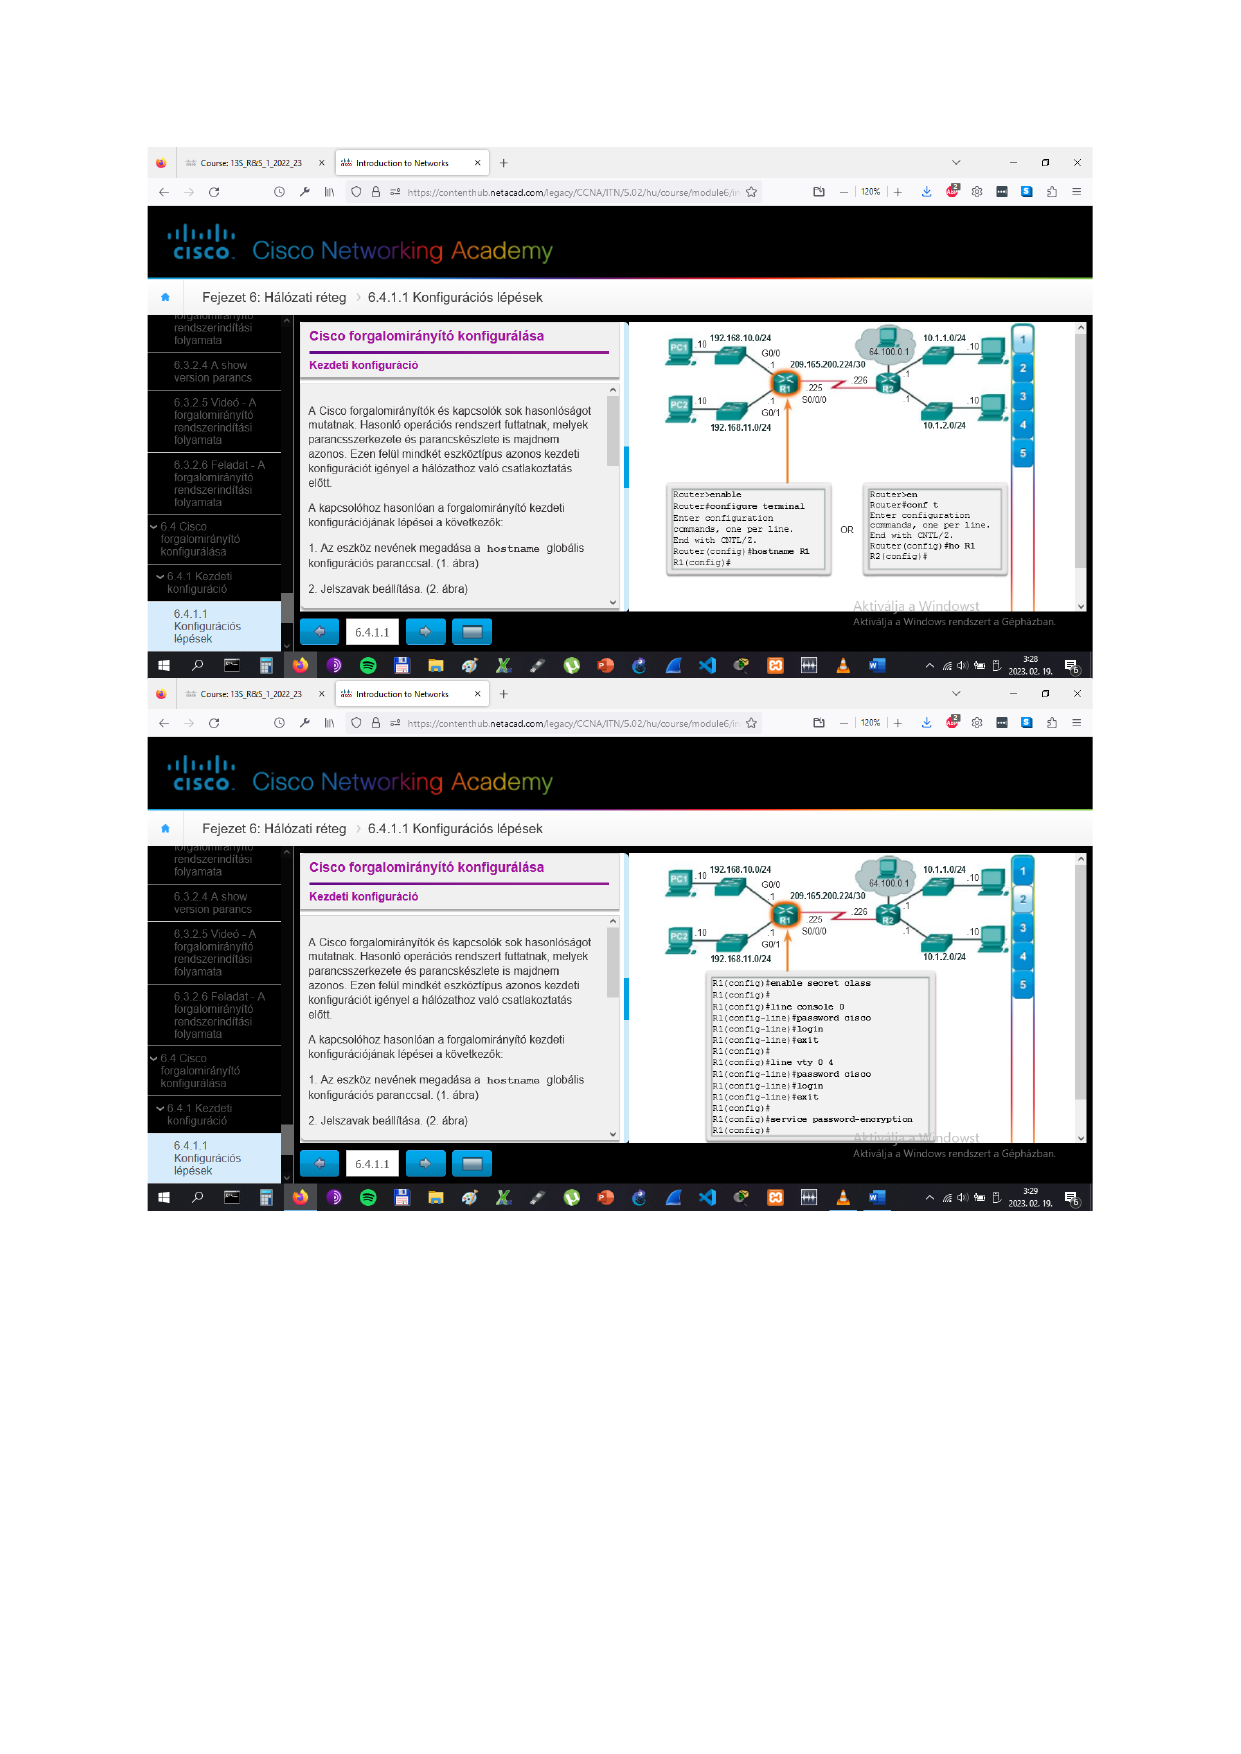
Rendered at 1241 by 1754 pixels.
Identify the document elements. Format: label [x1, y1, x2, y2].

picture [147, 147, 1093, 1211]
